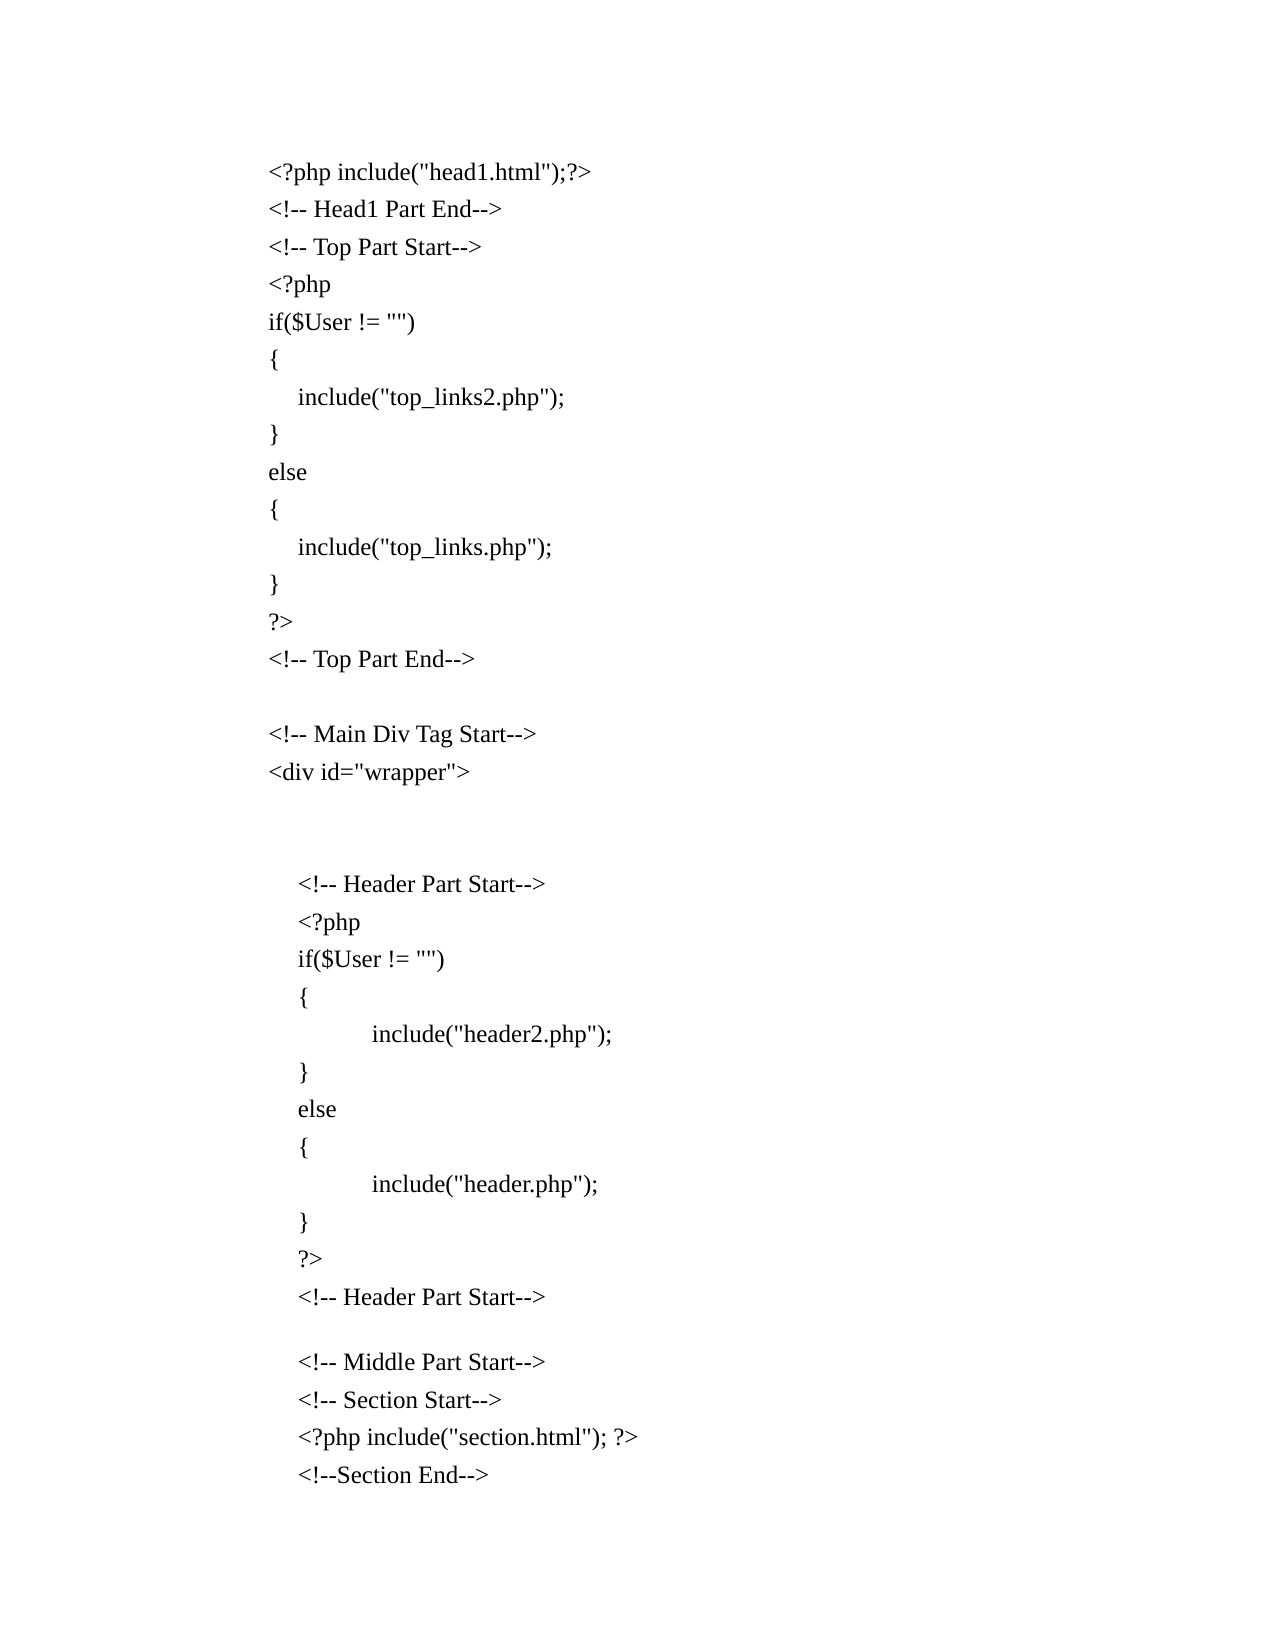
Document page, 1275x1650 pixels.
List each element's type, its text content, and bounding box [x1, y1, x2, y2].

text ?> [150, 600, 1074, 637]
text else [150, 450, 1074, 487]
text } [150, 1200, 1074, 1237]
text include("header2.php"); [150, 1012, 1074, 1050]
text include("top_links.php"); [150, 525, 1074, 562]
text if($User != "") [150, 937, 1074, 975]
text { [150, 975, 1074, 1012]
text <!--Section End--> [150, 1453, 1074, 1491]
text } [150, 562, 1074, 600]
text { [150, 337, 1074, 375]
text { [150, 1125, 1074, 1162]
text <?php include("section.html"); ?> [150, 1416, 1074, 1453]
text if($User != "") [150, 300, 1074, 337]
text <?php [150, 900, 1074, 937]
text <!-- Top Part End--> [150, 637, 1074, 675]
text include("top_links2.php"); [150, 375, 1074, 412]
text <?php [150, 262, 1074, 300]
text ?> [150, 1237, 1074, 1275]
text <!-- Header Part Start--> [150, 862, 1074, 900]
text include("header.php"); [150, 1162, 1074, 1200]
text } [150, 1050, 1074, 1087]
text <!-- Head1 Part End--> [150, 187, 1074, 225]
text <!-- Header Part Start--> [150, 1275, 1074, 1312]
text <!-- Section Start--> [150, 1378, 1074, 1416]
text <!-- Middle Part Start--> [150, 1341, 1074, 1378]
text <div id="wrapper"> [150, 750, 1074, 787]
text <!-- Main Div Tag Start--> [150, 712, 1074, 750]
text <!-- Top Part Start--> [150, 225, 1074, 262]
text } [150, 412, 1074, 450]
text { [150, 487, 1074, 525]
text <?php include("head1.html");?> [150, 150, 1074, 187]
text else [150, 1087, 1074, 1125]
